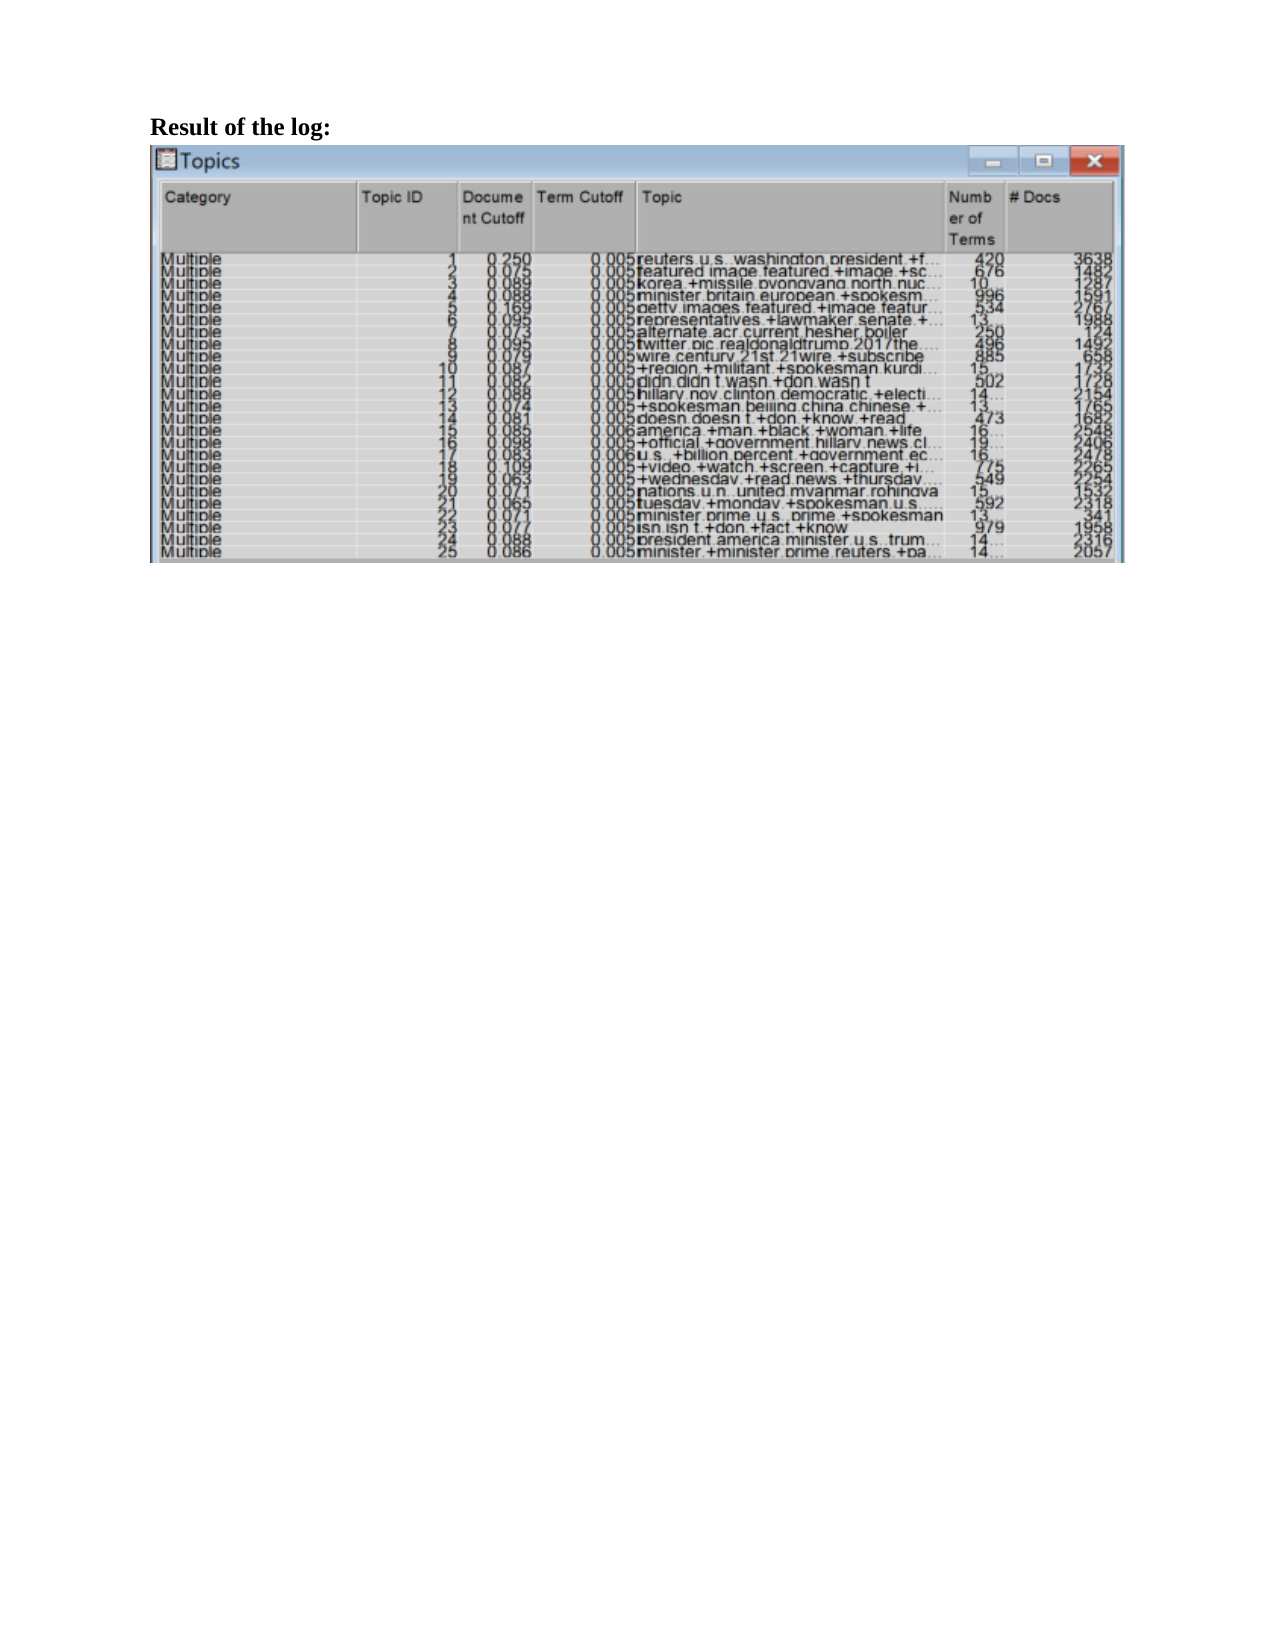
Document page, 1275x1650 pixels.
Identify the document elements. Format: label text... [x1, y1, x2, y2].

picture [150, 145, 1125, 563]
text Result of the log: [150, 112, 1125, 145]
